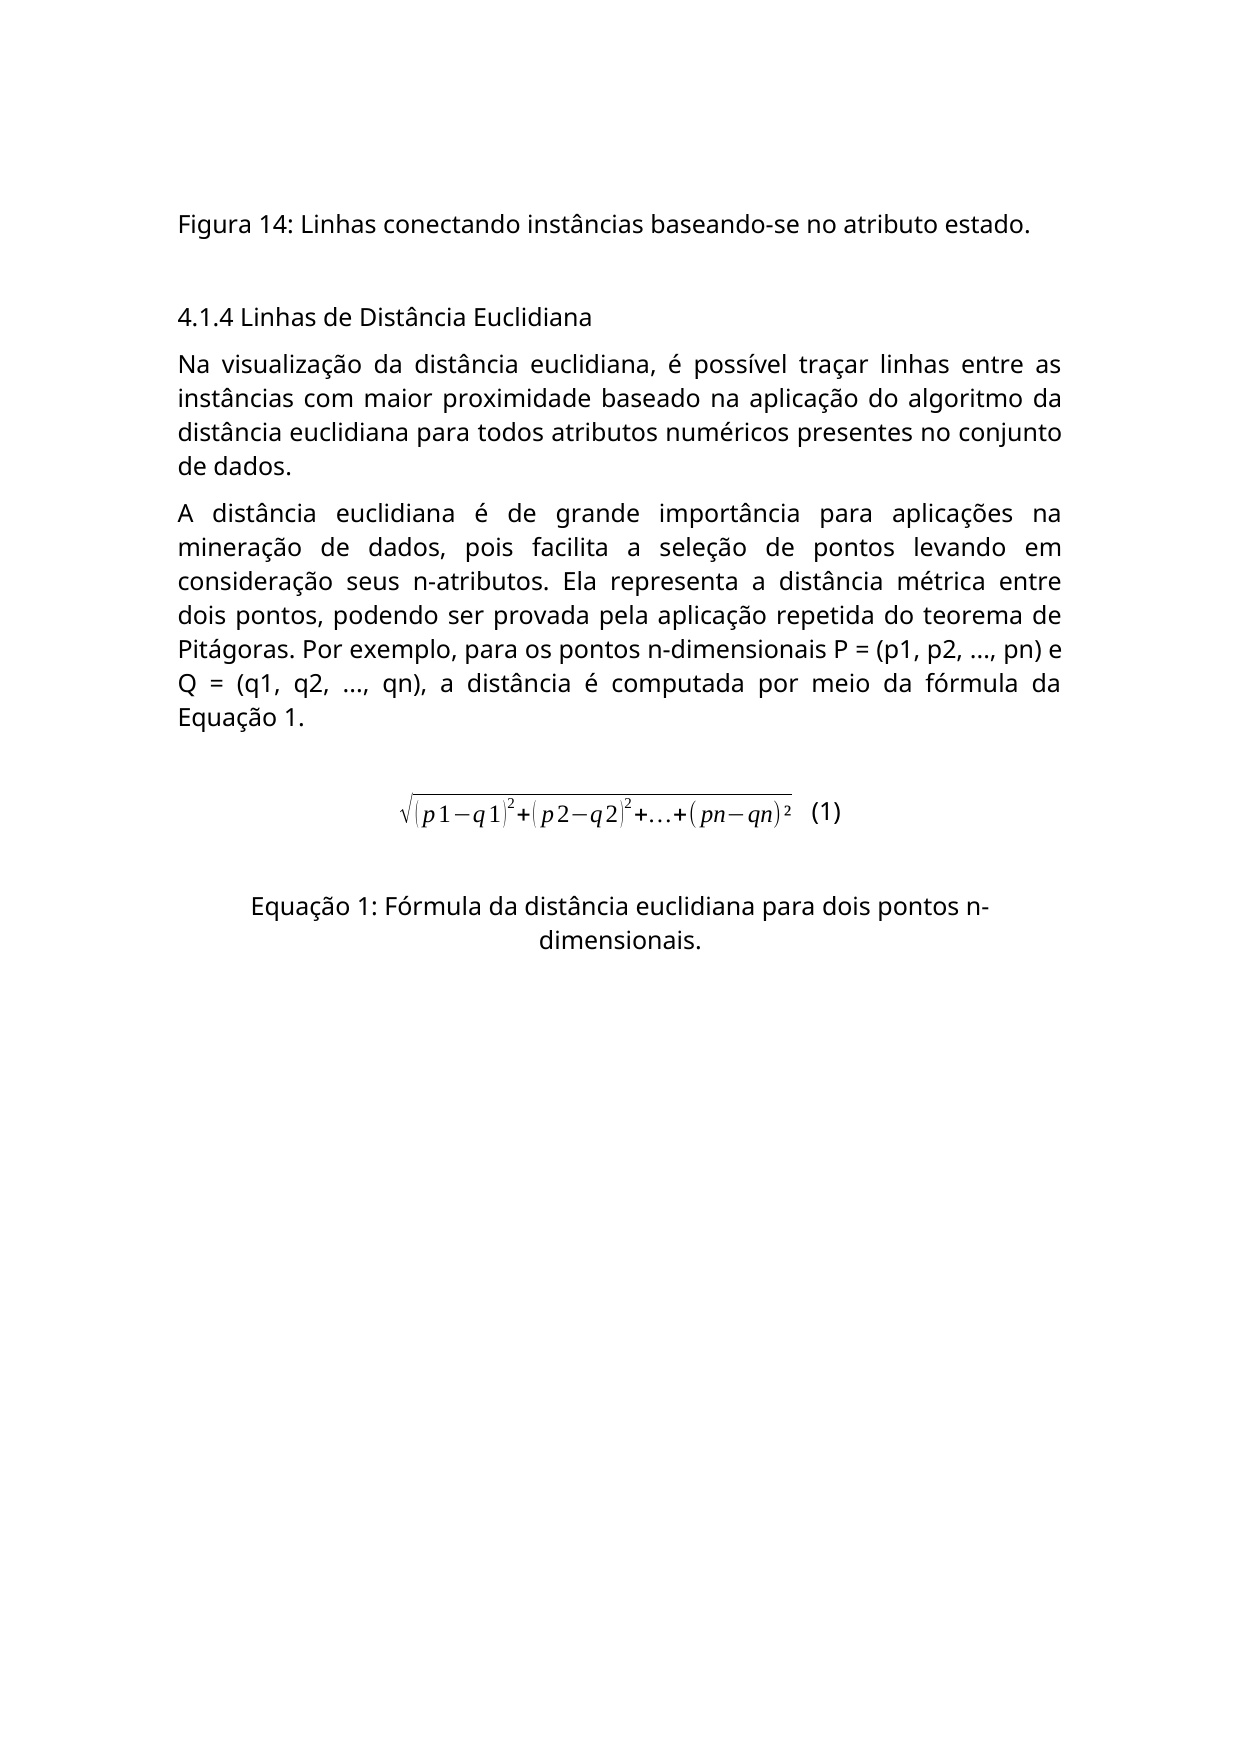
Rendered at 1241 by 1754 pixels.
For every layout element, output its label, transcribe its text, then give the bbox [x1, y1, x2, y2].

text A distância euclidiana é de grande importância para aplicações na mineração de dados, pois facilita a seleção de pontos levando em consideração seus n-atributos. Ela representa a distância métrica entre dois pontos, podendo ser provada pela aplicação repetida do teorema de Pitágoras. Por exemplo, para os pontos n-dimensionais P = (p1, p2, ..., pn) e Q = (q1, q2, ..., qn), a distância é computada por meio da fórmula da Equação 1. [177, 495, 1063, 734]
text Equação 1: Fórmula da distância euclidiana para dois pontos n-dimensionais. [177, 888, 1063, 956]
text 4.1.4 Linhas de Distância Euclidiana [177, 300, 1063, 334]
text (1) [177, 793, 1063, 829]
text Na visualização da distância euclidiana, é possível traçar linhas entre as instâncias com maior proximidade baseado na aplicação do algoritmo da distância euclidiana para todos atributos numéricos presentes no conjunto de dados. [177, 346, 1063, 483]
text Figura 14: Linhas conectando instâncias baseando-se no atributo estado. [177, 207, 1063, 241]
